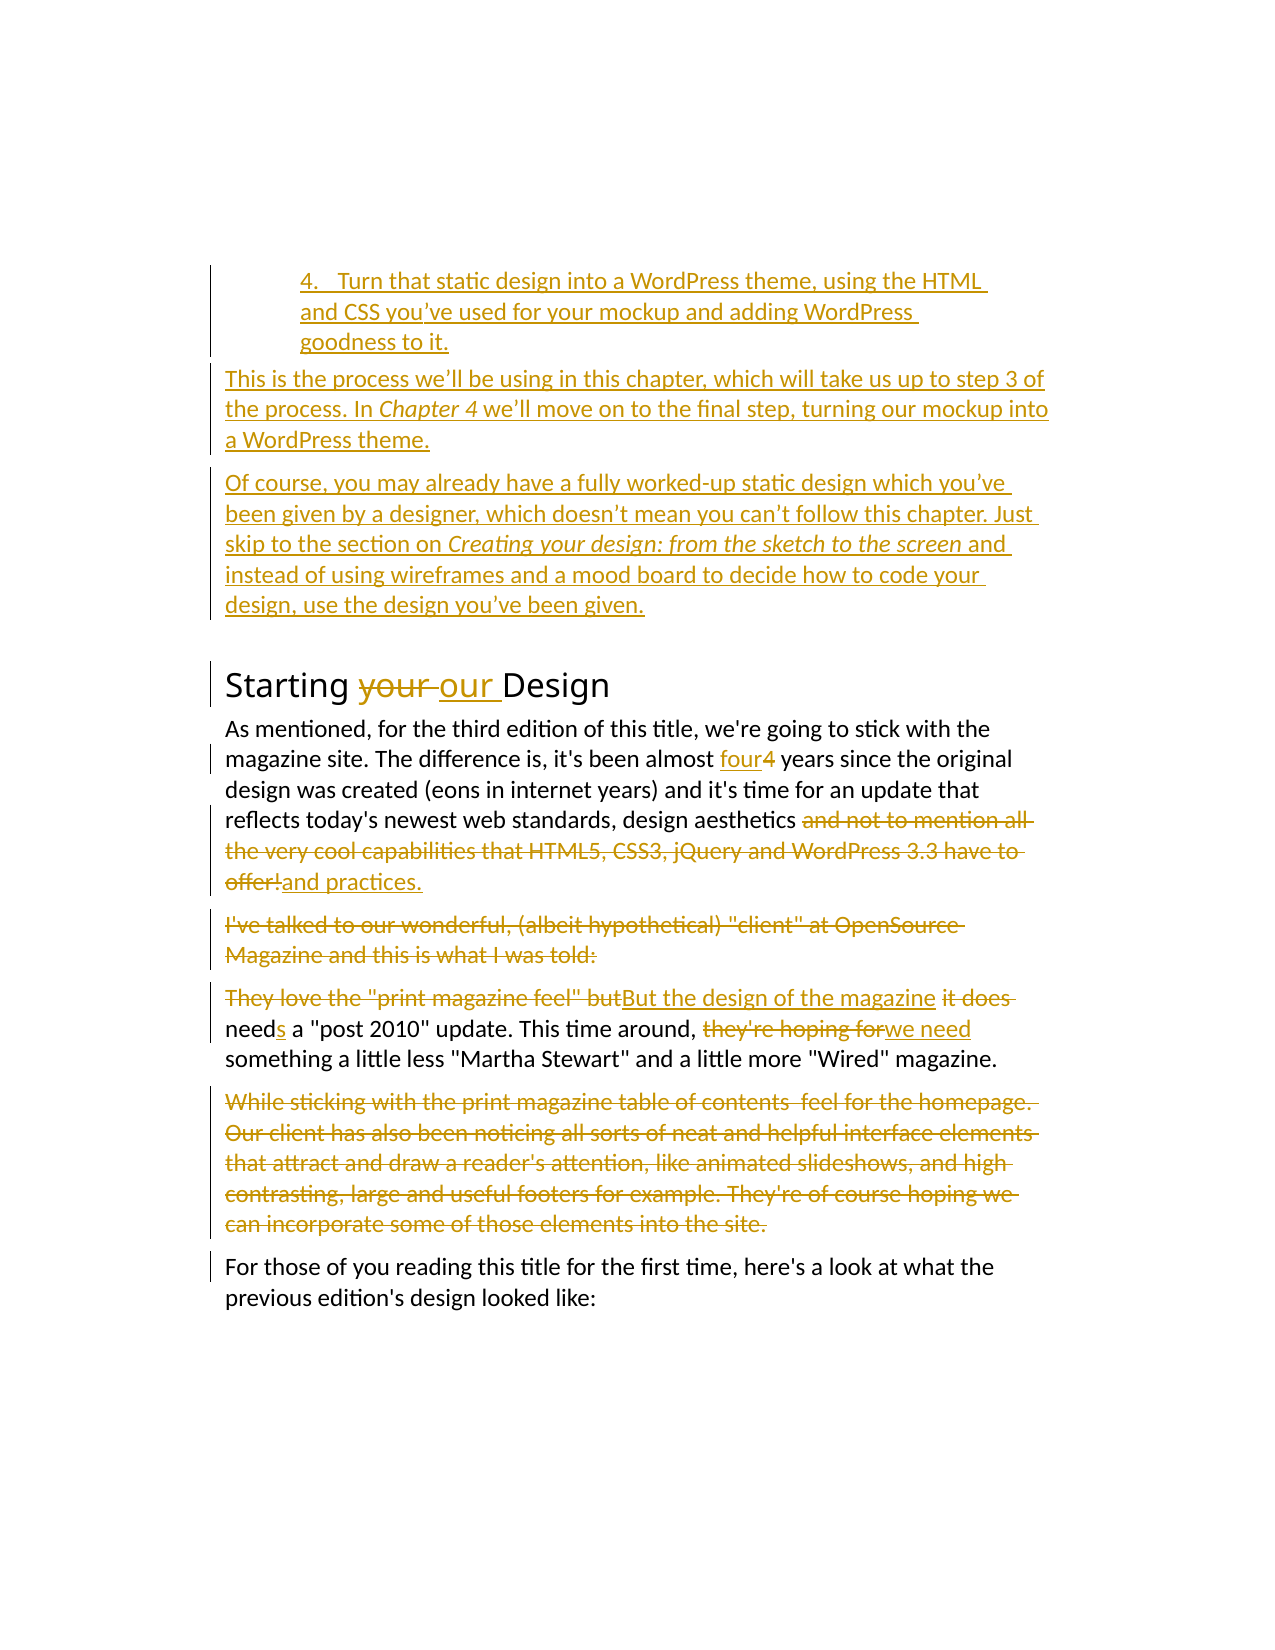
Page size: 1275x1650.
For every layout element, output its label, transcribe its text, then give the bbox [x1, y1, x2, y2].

text As mentioned, for the third edition of this title, we're going to stick with the magazine site. The difference is, it's been almost years since the original design was created (eons in internet years) and it's time for an update that reflects today's newest web standards, design aesthetics [225, 713, 1050, 896]
subtitle Starting Design [225, 661, 1050, 707]
text For those of you reading this title for the first time, here's a look at what the previous edition's design looked like: [225, 1251, 1050, 1312]
text need a "post 2010" update. This time around, something a little less "Martha Stewart" and a little more "Wired" magazine. [225, 982, 1050, 1074]
